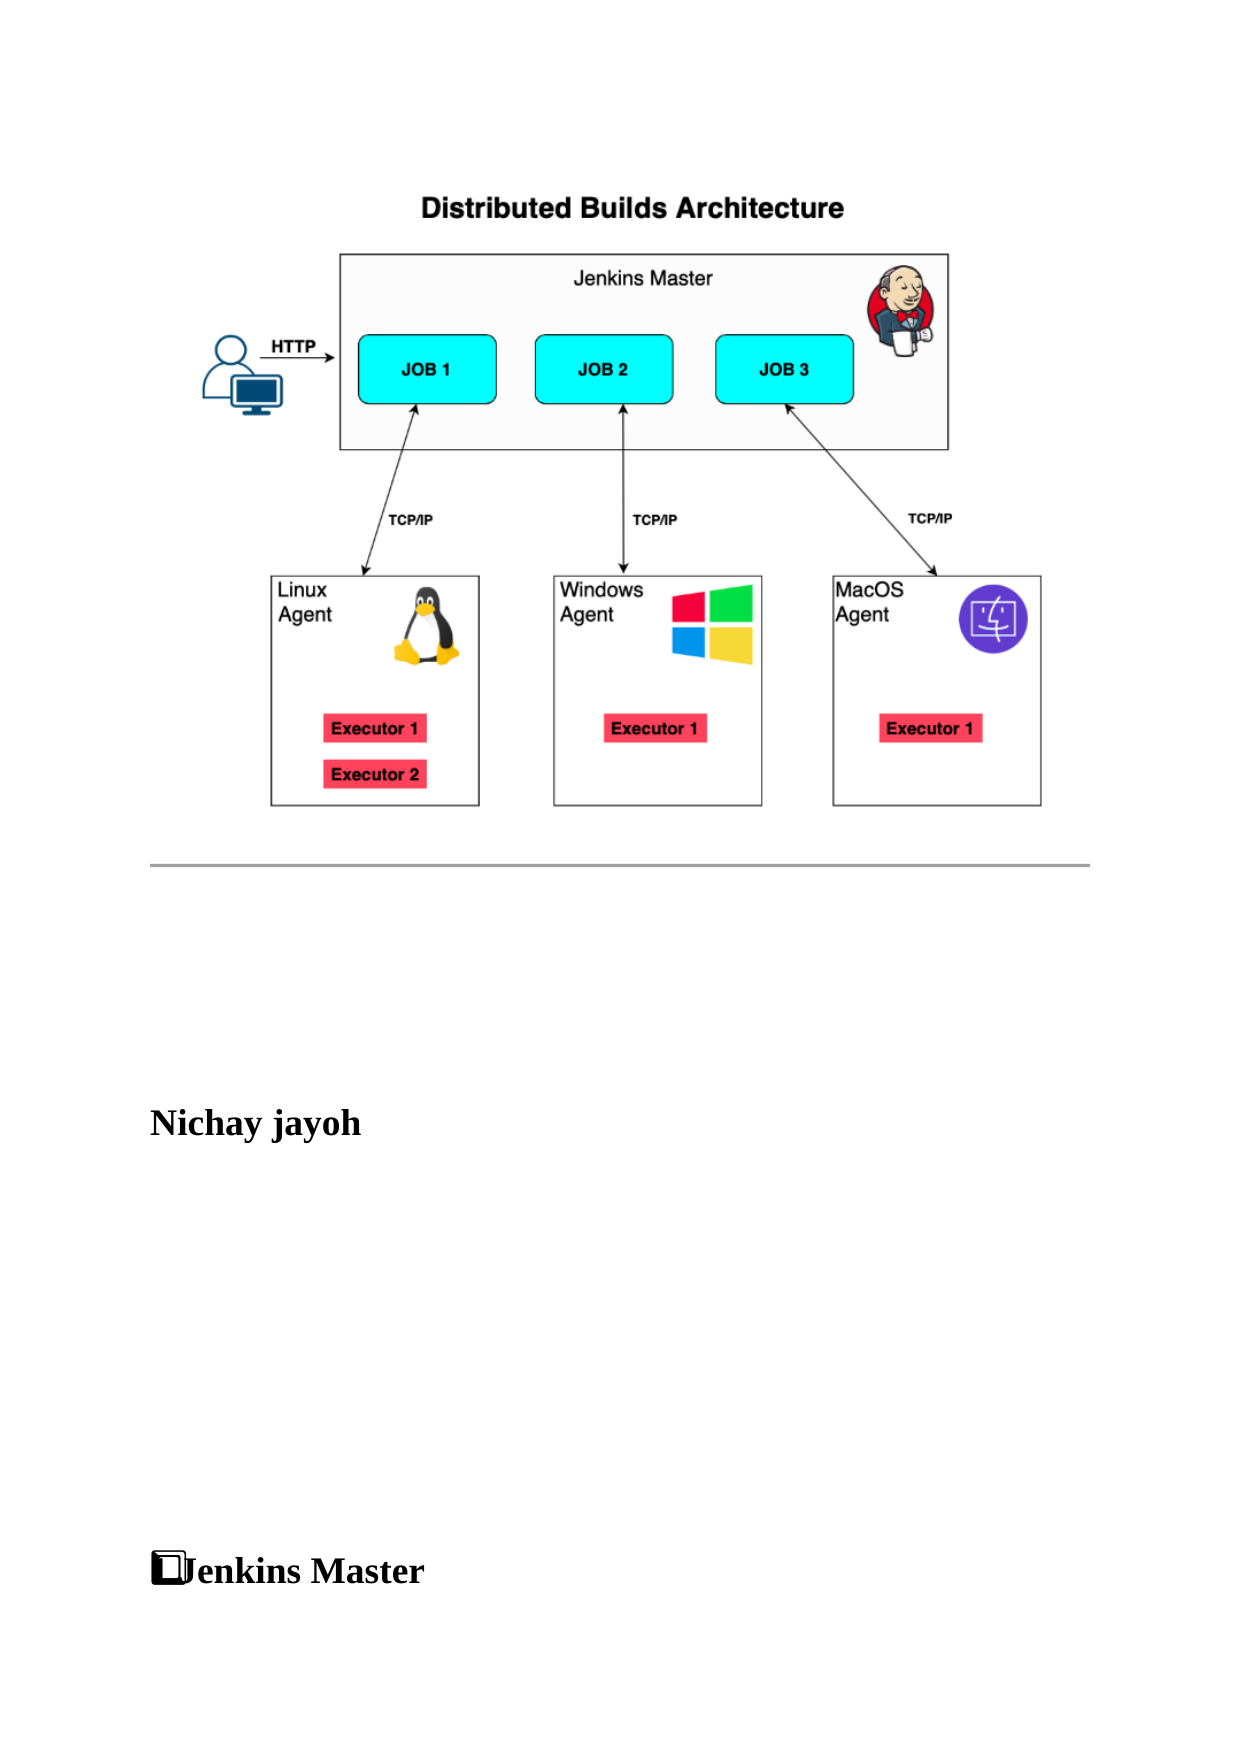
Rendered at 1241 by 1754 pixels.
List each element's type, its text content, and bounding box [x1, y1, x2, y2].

picture [150, 150, 1091, 846]
text 1️⃣ Jenkins Master [150, 1543, 1090, 1594]
text Nichay jayoh [150, 1101, 1090, 1144]
